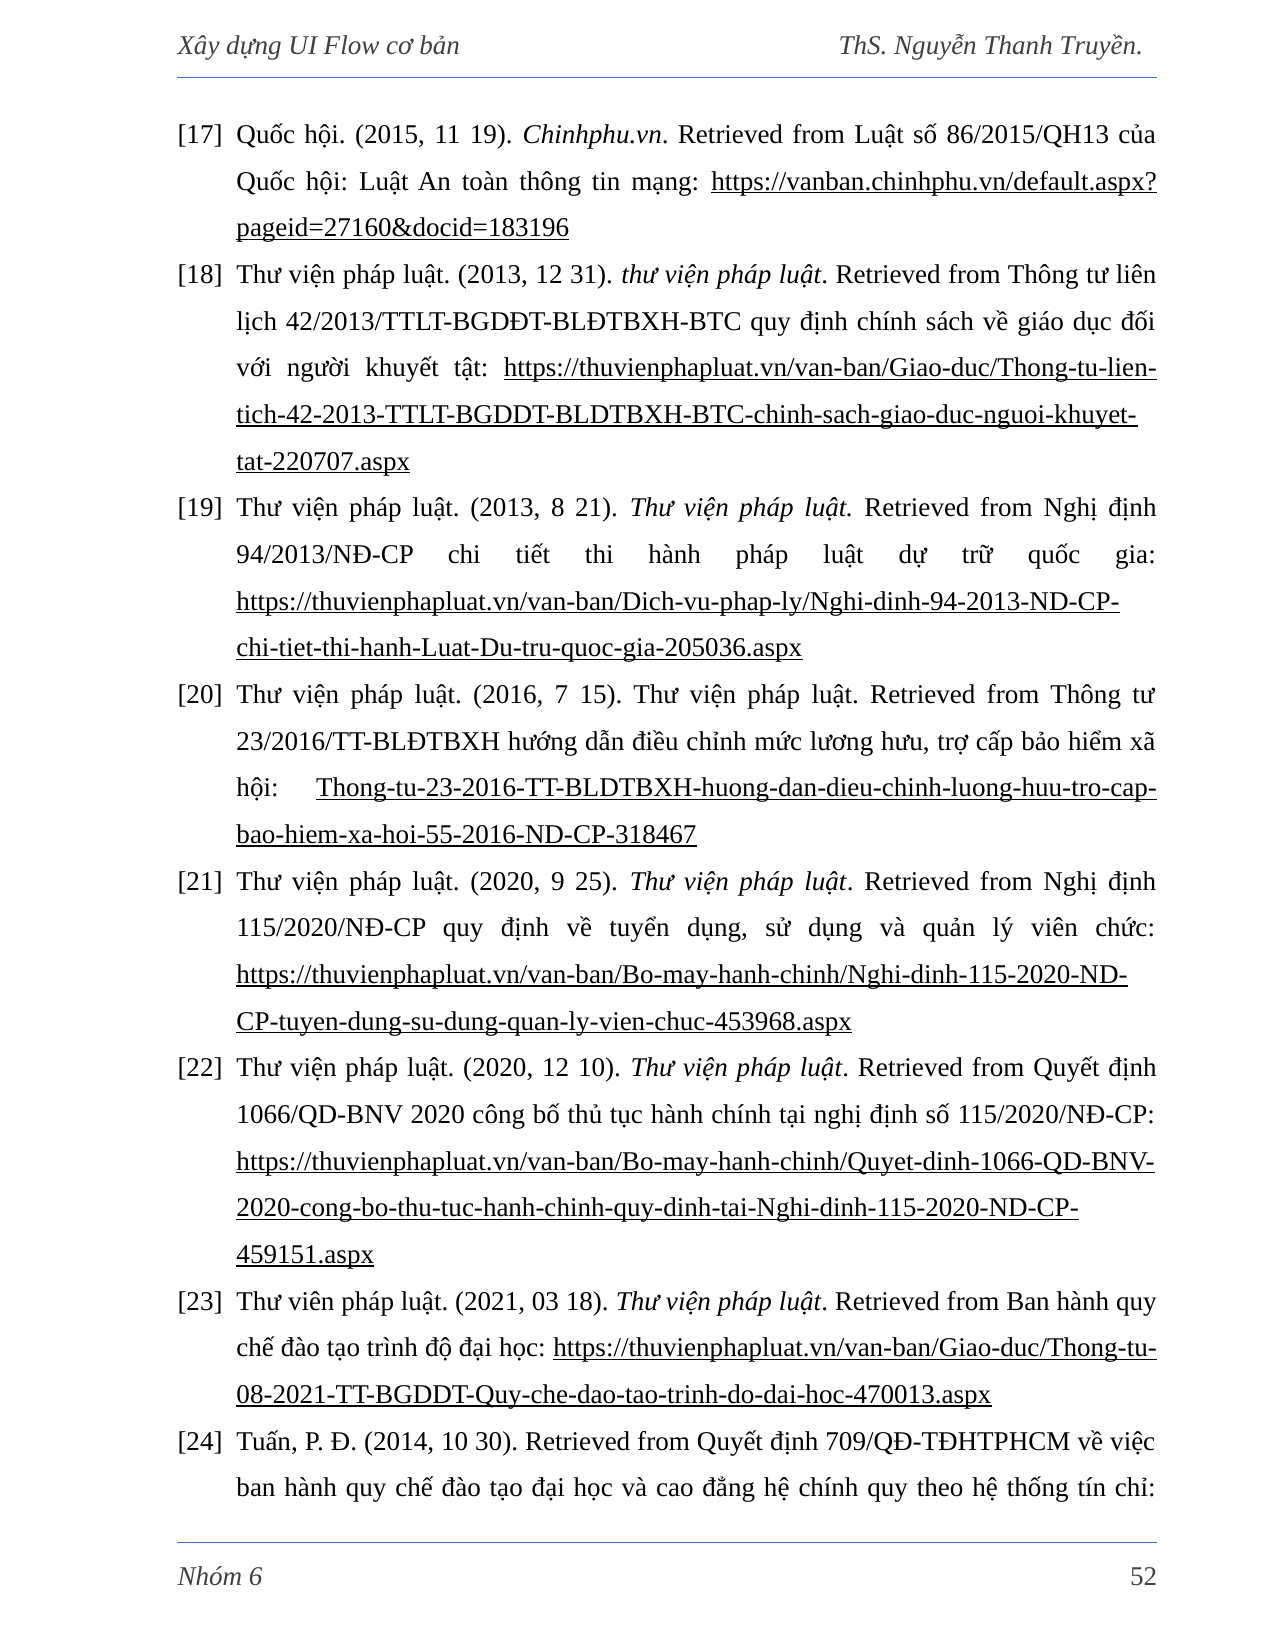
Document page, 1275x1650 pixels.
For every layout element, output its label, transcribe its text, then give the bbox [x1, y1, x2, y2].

list Thư viện pháp luật. (2020, 9 25). Thư viện pháp luật. Retrieved from Nghị định 115/2020/NĐ-CP quy định về tuyển dụng, sử dụng và quản lý viên chức: https://thuvienphapluat.vn/van-ban/Bo-may-hanh-chinh/Nghi-dinh-115-2020-ND-CP-tuyen-dung-su-dung-quan-ly-vien-chuc-453968.aspx [177, 865, 1157, 1036]
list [177, 1425, 1157, 1503]
list Thư viên pháp luật. (2021, 03 18). Thư viện pháp luật. Retrieved from Ban hành quy chế đào tạo trình độ đại học: https://thuvienphapluat.vn/van-ban/Giao-duc/Thong-tu-08-2021-TT-BGDDT-Quy-che-dao-tao-trinh-do-dai-hoc-470013.aspx [177, 1285, 1157, 1409]
list Thư viện pháp luật. (2013, 8 21). Thư viện pháp luật. Retrieved from Nghị định 94/2013/NĐ-CP chi tiết thi hành pháp luật dự trữ quốc gia: https://thuvienphapluat.vn/van-ban/Dich-vu-phap-ly/Nghi-dinh-94-2013-ND-CP-chi-tiet-thi-hanh-Luat-Du-tru-quoc-gia-205036.aspx [177, 491, 1157, 663]
list Quốc hội. (2015, 11 19). Chinhphu.vn. Retrieved from Luật số 86/2015/QH13 của Quốc hội: Luật An toàn thông tin mạng: https://vanban.chinhphu.vn/default.aspx?pageid=27160&docid=183196 [177, 118, 1157, 243]
list Thư viện pháp luật. (2016, 7 15). Thư viện pháp luật. Retrieved from Thông tư 23/2016/TT-BLĐTBXH hướng dẫn điều chỉnh mức lương hưu, trợ cấp bảo hiểm xã hội: Thong-tu-23-2016-TT-BLDTBXH-huong-dan-dieu-chinh-luong-huu-tro-cap-bao-hiem-xa-hoi-55-2016-ND-CP-318467 [177, 678, 1157, 849]
list Thư viện pháp luật. (2020, 12 10). Thư viện pháp luật. Retrieved from Quyết định 1066/QD-BNV 2020 công bố thủ tục hành chính tại nghị định số 115/2020/NĐ-CP: https://thuvienphapluat.vn/van-ban/Bo-may-hanh-chinh/Quyet-dinh-1066-QD-BNV-2020-cong-bo-thu-tuc-hanh-chinh-quy-dinh-tai-Nghi-dinh-115-2020-ND-CP-459151.aspx [177, 1051, 1157, 1269]
list Thư viện pháp luật. (2013, 12 31). thư viện pháp luật. Retrieved from Thông tư liên lịch 42/2013/TTLT-BGDĐT-BLĐTBXH-BTC quy định chính sách về giáo dục đối với người khuyết tật: https://thuvienphapluat.vn/van-ban/Giao-duc/Thong-tu-lien-tich-42-2013-TTLT-BGDDT-BLDTBXH-BTC-chinh-sach-giao-duc-nguoi-khuyet-tat-220707.aspx [177, 258, 1157, 476]
